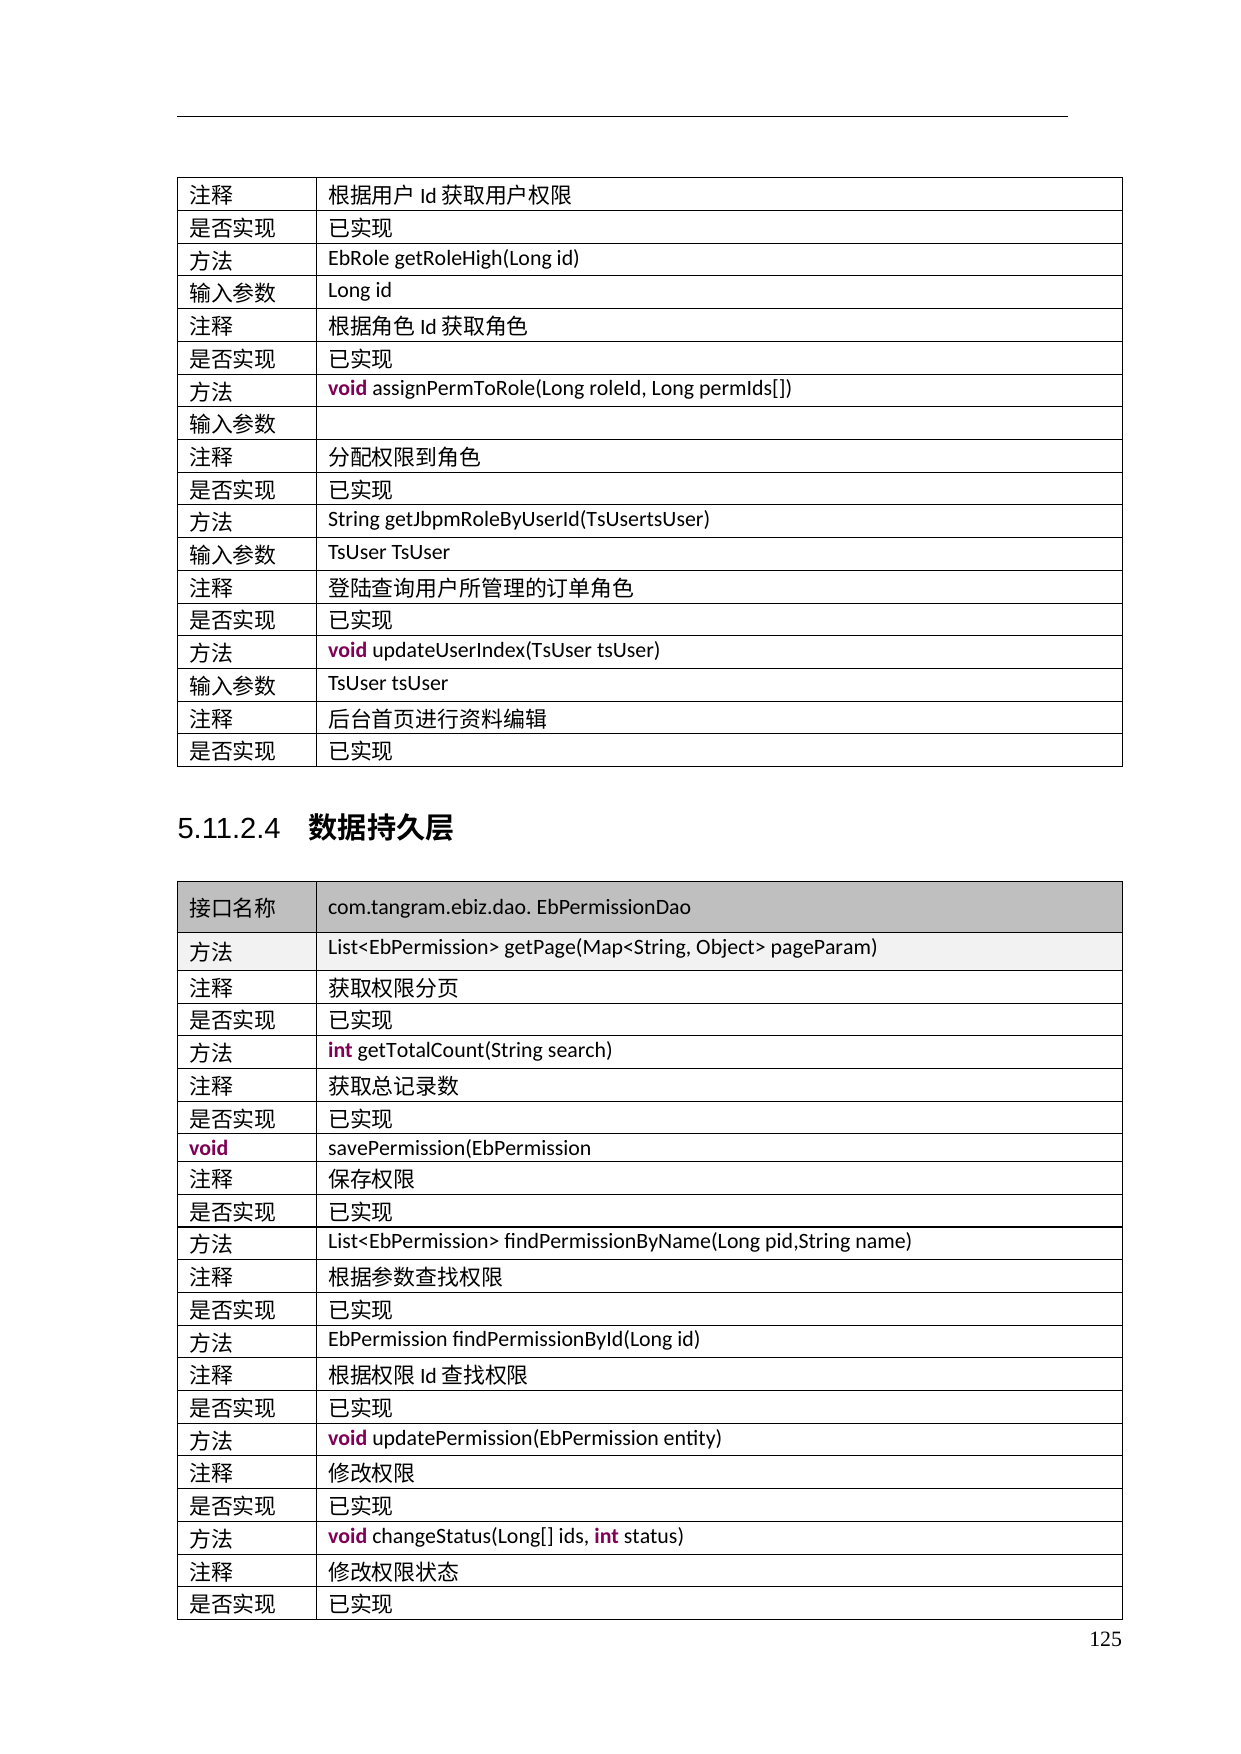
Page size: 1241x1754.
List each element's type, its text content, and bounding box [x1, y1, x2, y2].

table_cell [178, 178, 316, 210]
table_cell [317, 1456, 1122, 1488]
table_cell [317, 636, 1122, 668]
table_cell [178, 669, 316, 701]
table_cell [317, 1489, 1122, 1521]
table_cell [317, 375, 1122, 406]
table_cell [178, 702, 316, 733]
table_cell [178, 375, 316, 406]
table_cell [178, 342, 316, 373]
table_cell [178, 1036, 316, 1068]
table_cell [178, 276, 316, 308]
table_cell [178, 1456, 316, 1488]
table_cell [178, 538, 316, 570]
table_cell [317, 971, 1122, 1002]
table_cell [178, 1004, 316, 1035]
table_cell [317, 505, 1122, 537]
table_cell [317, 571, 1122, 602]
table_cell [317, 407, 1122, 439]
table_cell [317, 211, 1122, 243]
subtitle 数据持久层 [177, 805, 1122, 847]
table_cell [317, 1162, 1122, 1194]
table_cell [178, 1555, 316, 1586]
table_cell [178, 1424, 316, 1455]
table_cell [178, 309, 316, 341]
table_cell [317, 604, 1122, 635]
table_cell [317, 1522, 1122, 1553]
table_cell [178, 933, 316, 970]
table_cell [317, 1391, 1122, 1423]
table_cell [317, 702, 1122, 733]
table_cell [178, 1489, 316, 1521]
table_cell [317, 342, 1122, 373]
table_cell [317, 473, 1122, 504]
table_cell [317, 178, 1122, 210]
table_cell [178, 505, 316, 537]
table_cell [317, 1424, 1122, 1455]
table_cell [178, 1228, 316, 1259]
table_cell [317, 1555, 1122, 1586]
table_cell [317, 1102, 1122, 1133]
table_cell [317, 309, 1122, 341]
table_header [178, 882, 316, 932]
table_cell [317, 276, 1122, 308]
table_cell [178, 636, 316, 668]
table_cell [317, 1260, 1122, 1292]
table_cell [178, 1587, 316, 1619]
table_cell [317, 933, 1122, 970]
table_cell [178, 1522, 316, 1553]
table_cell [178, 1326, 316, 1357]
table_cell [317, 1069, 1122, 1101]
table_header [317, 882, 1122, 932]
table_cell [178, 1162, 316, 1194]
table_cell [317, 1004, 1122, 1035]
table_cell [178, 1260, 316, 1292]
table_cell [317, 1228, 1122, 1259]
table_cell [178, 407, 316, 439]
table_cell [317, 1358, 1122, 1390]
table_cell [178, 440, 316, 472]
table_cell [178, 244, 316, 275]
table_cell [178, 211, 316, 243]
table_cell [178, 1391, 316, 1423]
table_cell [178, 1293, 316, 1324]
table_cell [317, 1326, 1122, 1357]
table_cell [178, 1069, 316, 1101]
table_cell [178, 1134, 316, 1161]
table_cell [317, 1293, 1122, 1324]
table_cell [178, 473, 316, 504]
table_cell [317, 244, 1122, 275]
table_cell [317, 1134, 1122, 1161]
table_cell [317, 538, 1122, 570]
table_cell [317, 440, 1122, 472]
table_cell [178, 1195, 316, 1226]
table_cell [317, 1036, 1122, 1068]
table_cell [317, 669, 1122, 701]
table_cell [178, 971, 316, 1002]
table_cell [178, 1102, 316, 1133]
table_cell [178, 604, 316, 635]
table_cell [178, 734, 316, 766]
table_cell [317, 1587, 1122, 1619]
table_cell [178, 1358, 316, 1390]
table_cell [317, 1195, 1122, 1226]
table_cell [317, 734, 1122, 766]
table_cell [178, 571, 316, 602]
